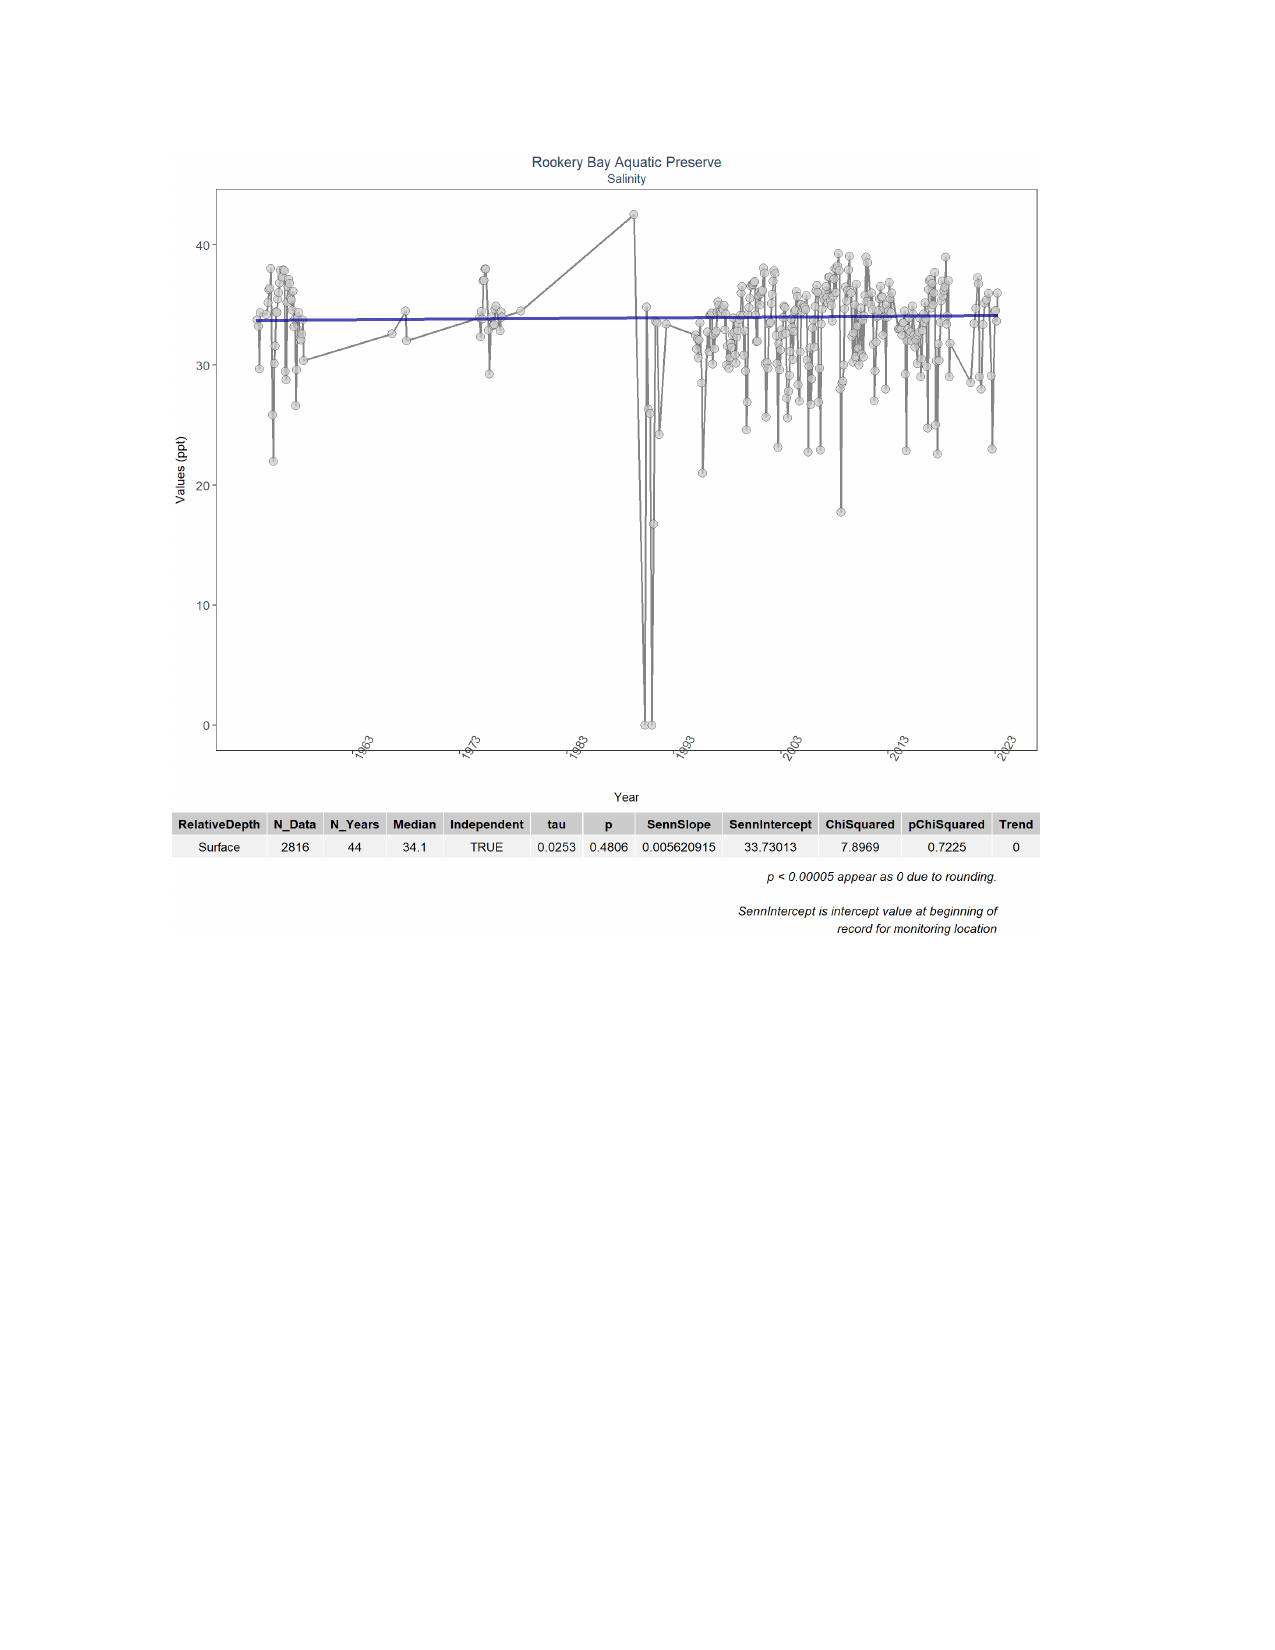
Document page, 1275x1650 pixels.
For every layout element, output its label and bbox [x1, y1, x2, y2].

picture [168, 150, 1044, 938]
